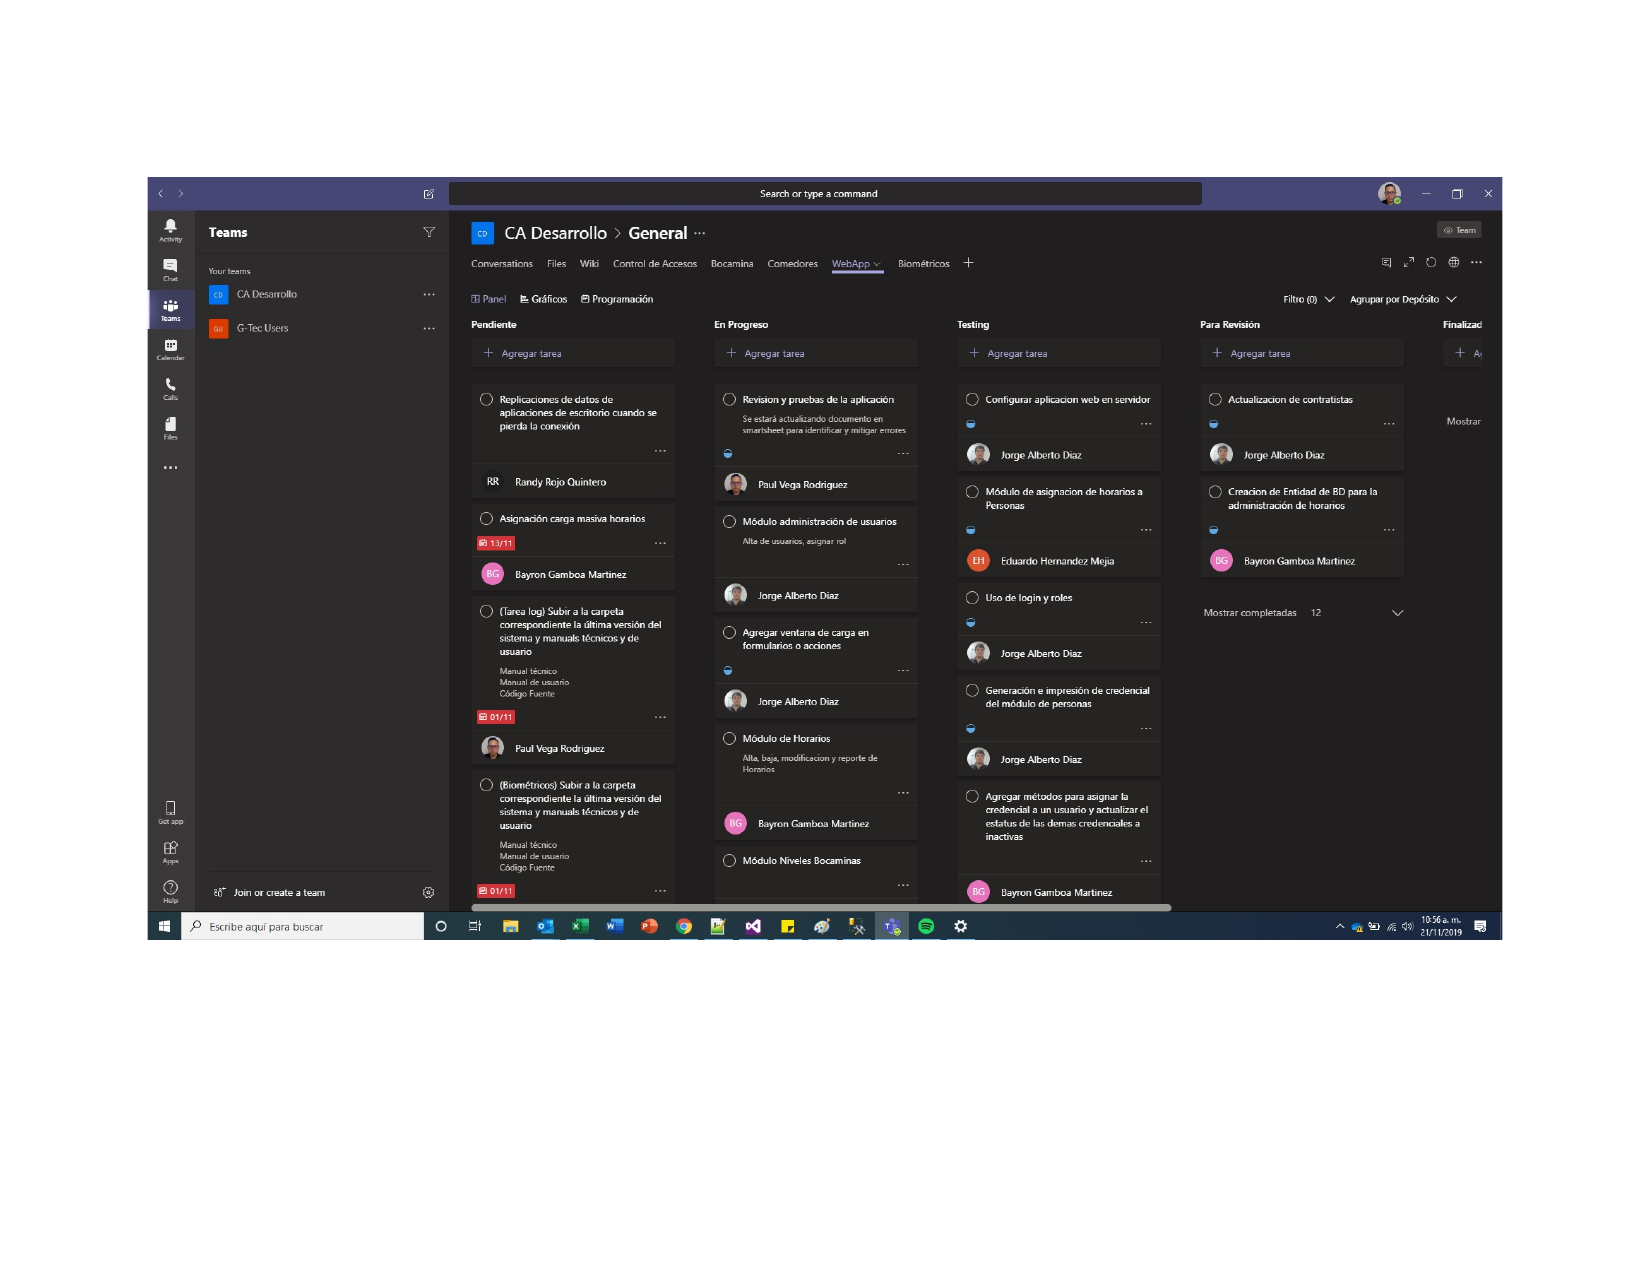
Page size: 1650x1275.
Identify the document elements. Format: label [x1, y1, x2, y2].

picture [147, 177, 1503, 940]
